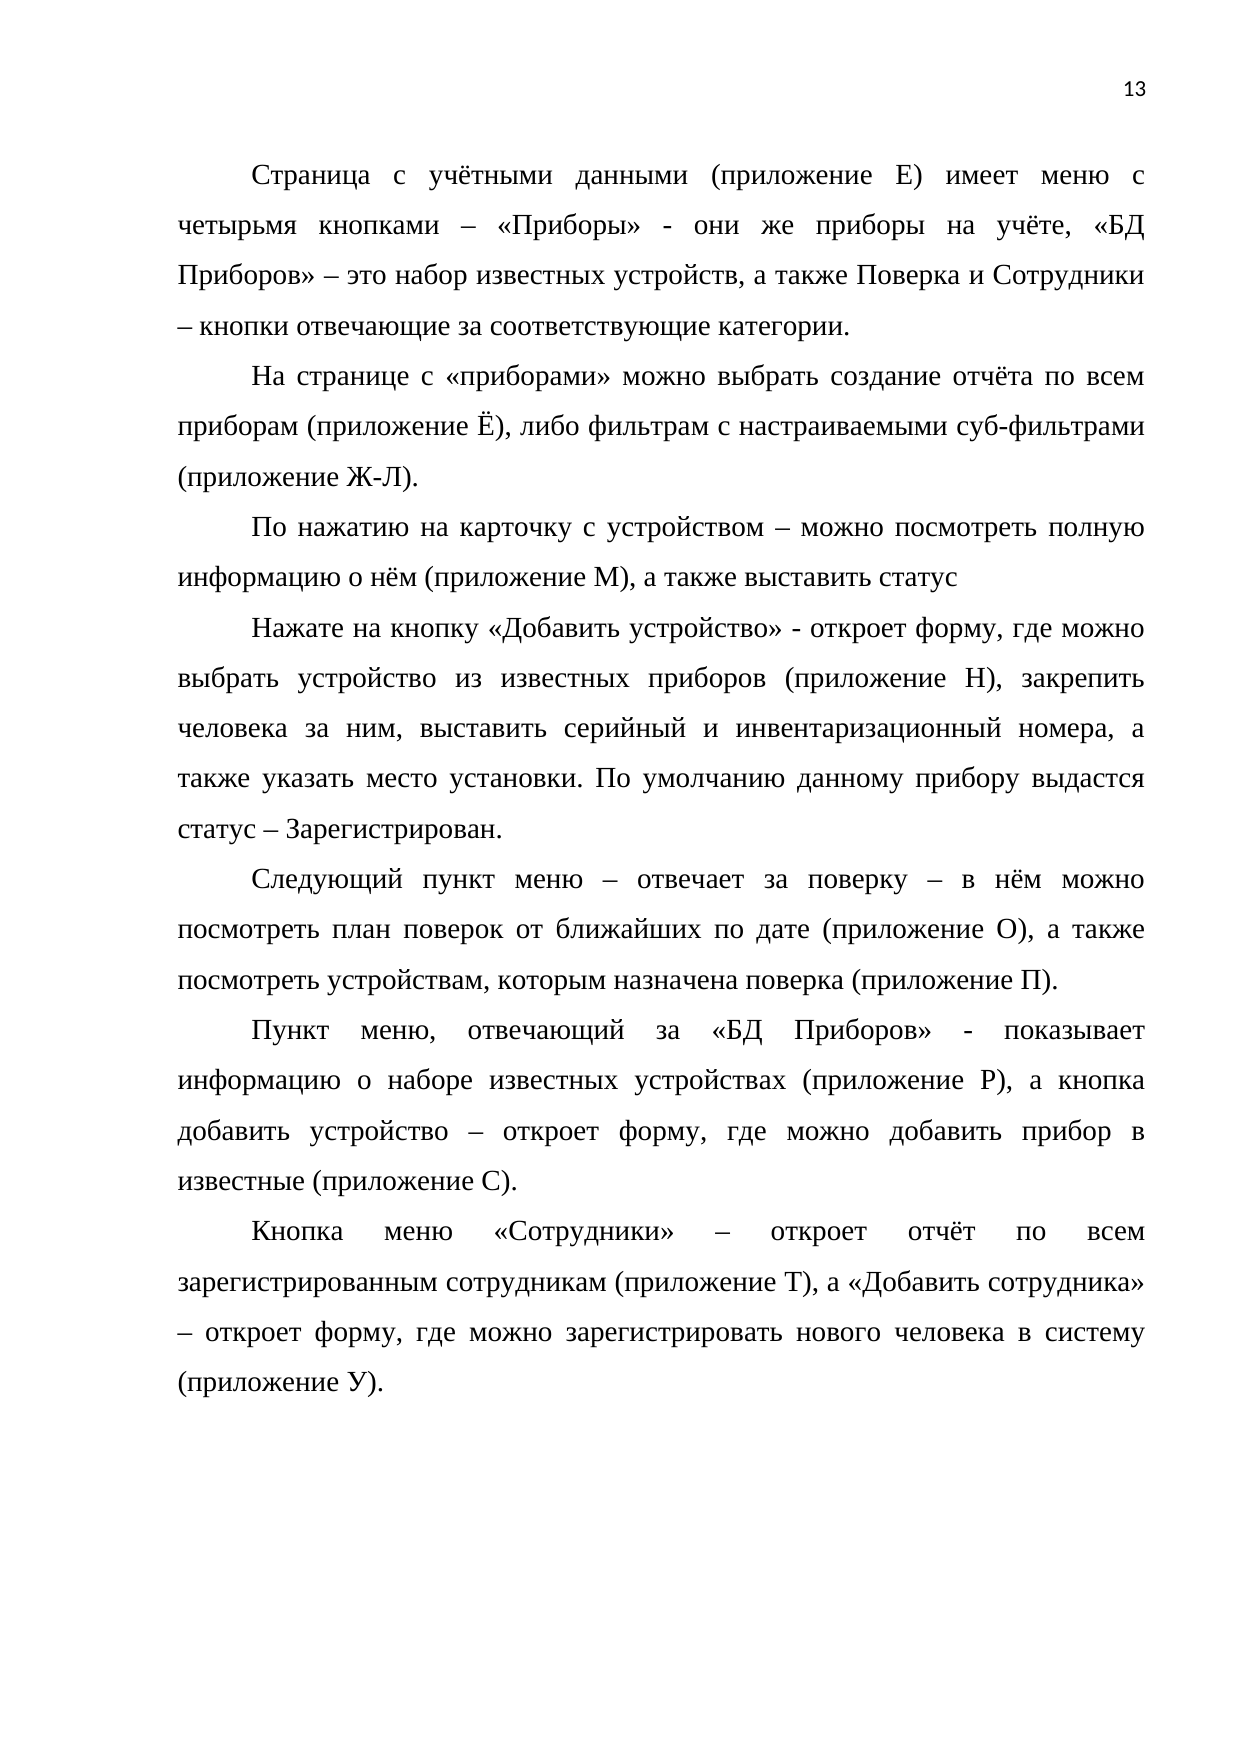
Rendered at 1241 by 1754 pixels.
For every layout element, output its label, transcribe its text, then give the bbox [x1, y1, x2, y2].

text Страница с учётными данными (приложение Е) имеет меню с четырьмя кнопками – «Приборы» - они же приборы на учёте, «БД Приборов» – это набор известных устройств, а также Поверка и Сотрудники – кнопки отвечающие за соответствующие категории. [177, 157, 1146, 341]
text На странице с «приборами» можно выбрать создание отчёта по всем приборам (приложение Ё), либо фильтрам с настраиваемыми суб-фильтрами (приложение Ж-Л). [177, 358, 1146, 492]
text По нажатию на карточку с устройством – можно посмотреть полную информацию о нём (приложение М), а также выставить статус [177, 509, 1146, 593]
text Нажате на кнопку «Добавить устройство» - откроет форму, где можно выбрать устройство из известных приборов (приложение Н), закрепить человека за ним, выставить серийный и инвентаризационный номера, а также указать место установки. По умолчанию данному прибору выдастся статус – Зарегистрирован. [177, 610, 1146, 844]
text Пункт меню, отвечающий за «БД Приборов» - показывает информацию о наборе известных устройствах (приложение Р), а кнопка добавить устройство – откроет форму, где можно добавить прибор в известные (приложение С). [177, 1012, 1146, 1197]
text Следующий пункт меню – отвечает за поверку – в нём можно посмотреть план поверок от ближайших по дате (приложение О), а также посмотреть устройствам, которым назначена поверка (приложение П). [177, 861, 1146, 995]
text Кнопка меню «Сотрудники» – откроет отчёт по всем зарегистрированным сотрудникам (приложение Т), а «Добавить сотрудника» – откроет форму, где можно зарегистрировать нового человека в систему (приложение У). [177, 1213, 1146, 1398]
